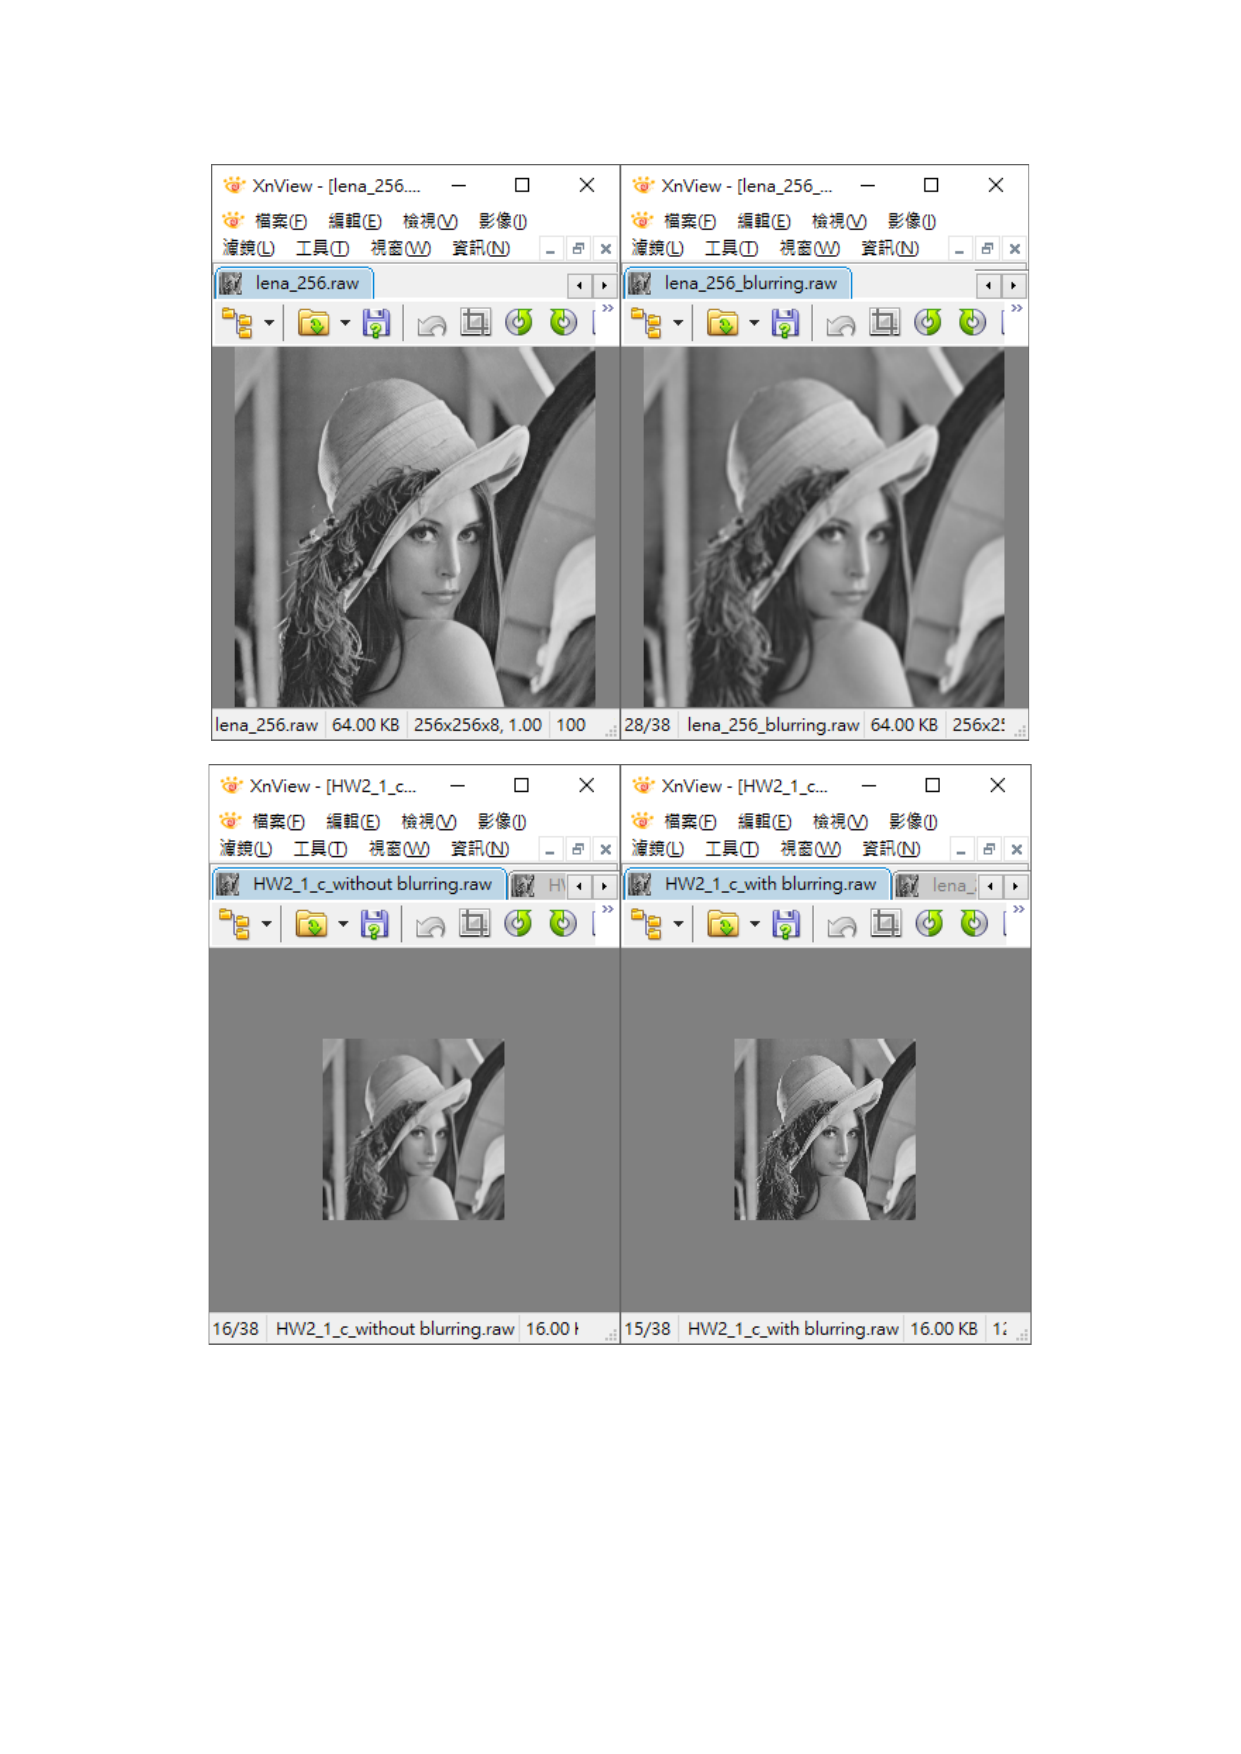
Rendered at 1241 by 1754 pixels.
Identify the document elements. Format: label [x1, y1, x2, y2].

picture [208, 764, 1032, 1345]
picture [211, 164, 1030, 741]
